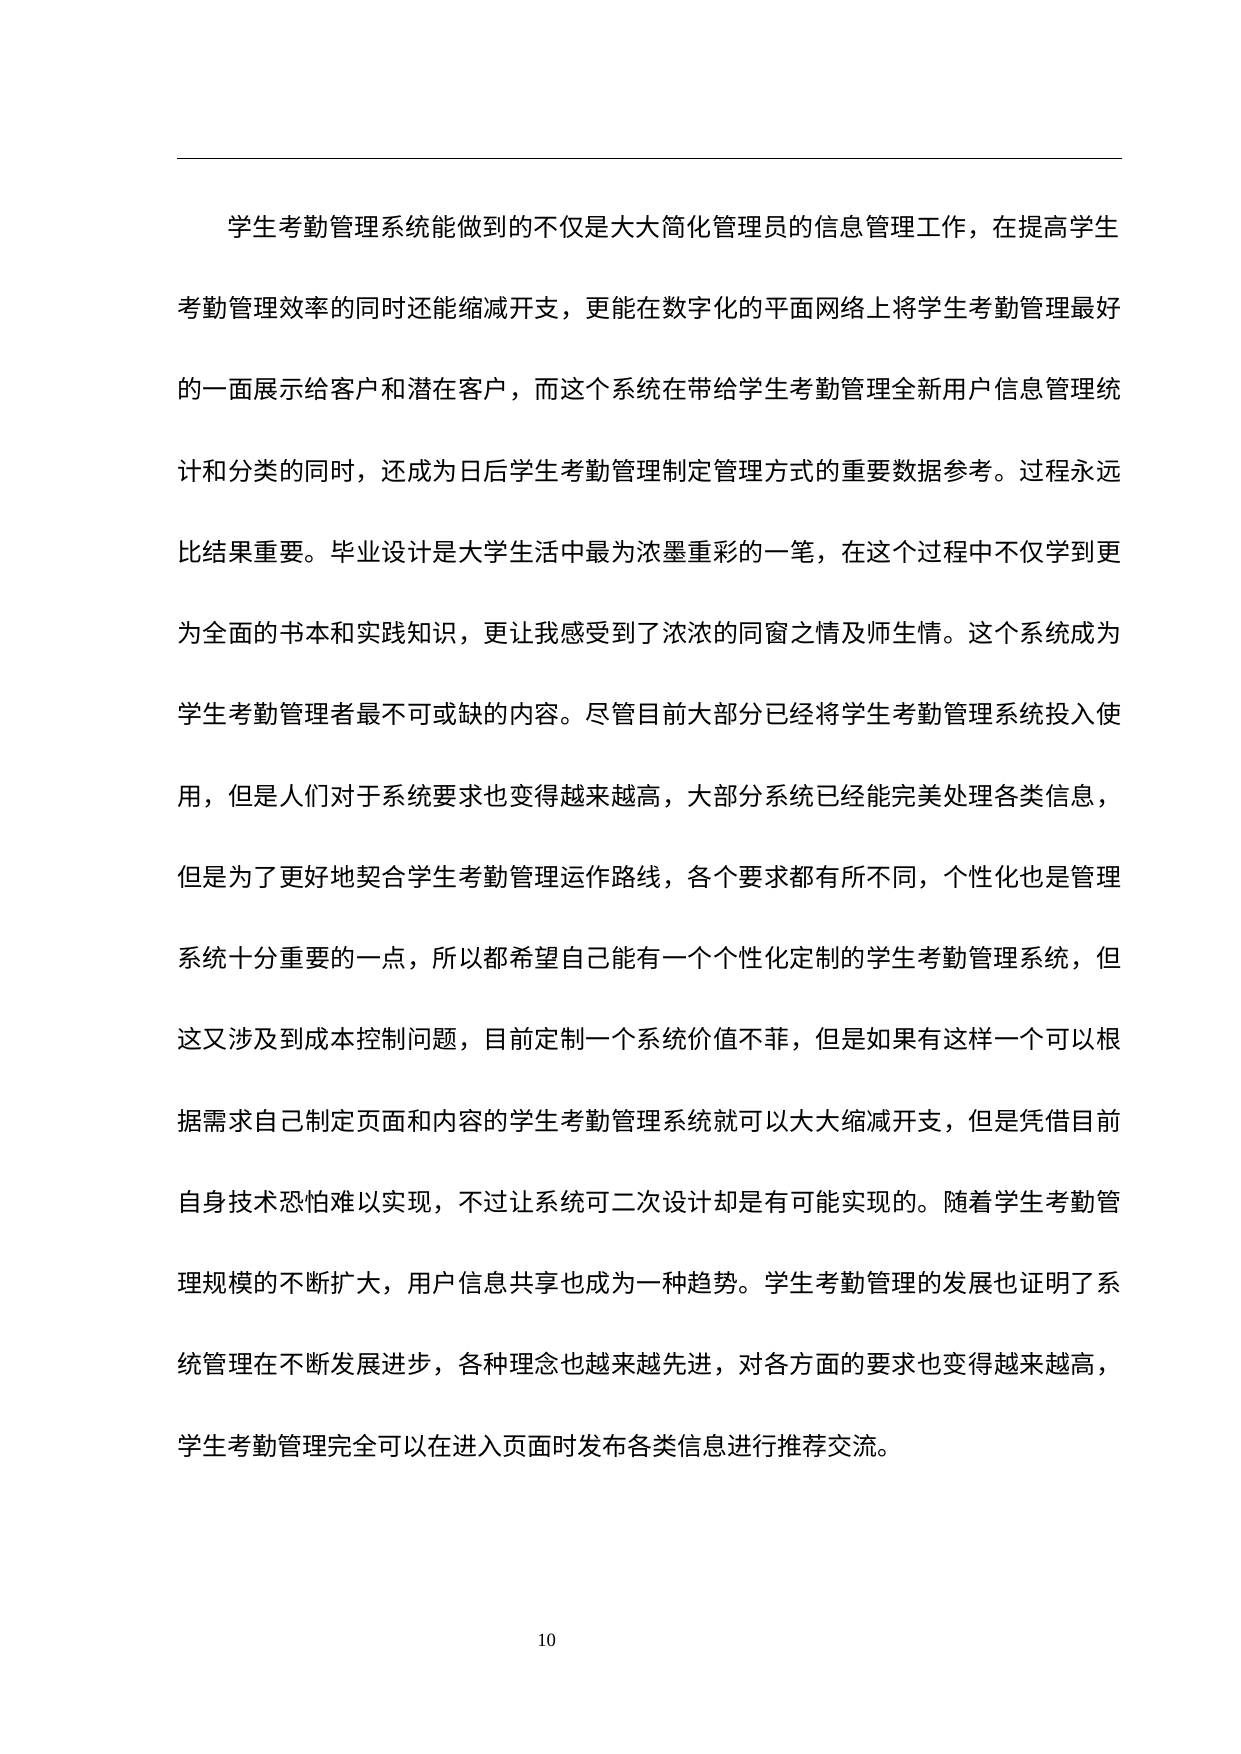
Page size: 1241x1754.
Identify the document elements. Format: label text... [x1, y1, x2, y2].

text 学生考勤管理系统能做到的不仅是大大简化管理员的信息管理工作，在提高学生考勤管理效率的同时还能缩减开支，更能在数字化的平面网络上将学生考勤管理最好的一面展示给客户和潜在客户，而这个系统在带给学生考勤管理全新用户信息管理统计和分类的同时，还成为日后学生考勤管理制定管理方式的重要数据参考。过程永远比结果重要。毕业设计是大学生活中最为浓墨重彩的一笔，在这个过程中不仅学到更为全面的书本和实践知识，更让我感受到了浓浓的同窗之情及师生情。这个系统成为学生考勤管理者最不可或缺的内容。尽管目前大部分已经将学生考勤管理系统投入使用，但是人们对于系统要求也变得越来越高，大部分系统已经能完美处理各类信息，但是为了更好地契合学生考勤管理运作路线，各个要求都有所不同，个性化也是管理系统十分重要的一点，所以都希望自己能有一个个性化定制的学生考勤管理系统，但这又涉及到成本控制问题，目前定制一个系统价值不菲，但是如果有这样一个可以根据需求自己制定页面和内容的学生考勤管理系统就可以大大缩减开支，但是凭借目前自身技术恐怕难以实现，不过让系统可二次设计却是有可能实现的。随着学生考勤管理规模的不断扩大，用户信息共享也成为一种趋势。学生考勤管理的发展也证明了系统管理在不断发展进步，各种理念也越来越先进，对各方面的要求也变得越来越高，学生考勤管理完全可以在进入页面时发布各类信息进行推荐交流。 [177, 193, 1122, 1477]
